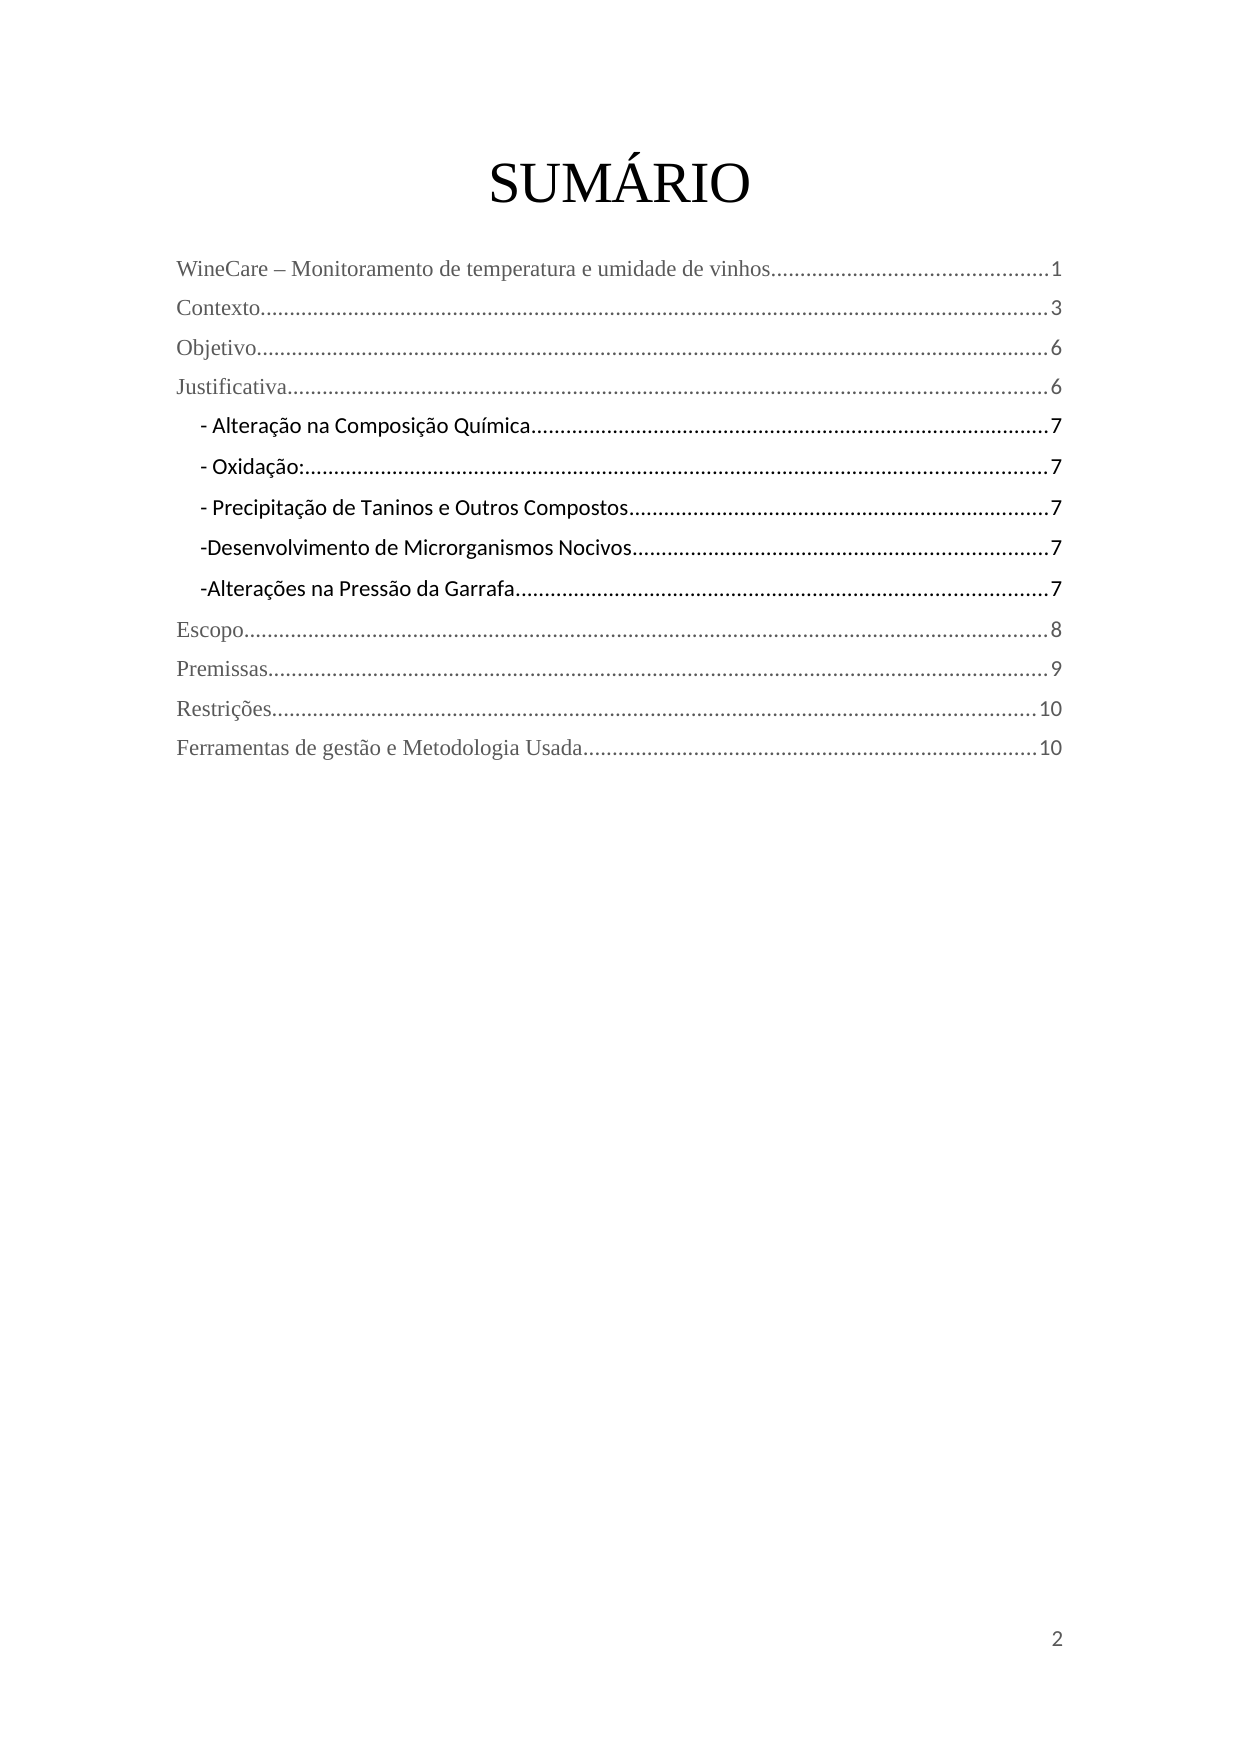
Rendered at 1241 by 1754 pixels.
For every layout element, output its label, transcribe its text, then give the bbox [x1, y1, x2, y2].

title SUMÁRIO [177, 148, 1063, 215]
